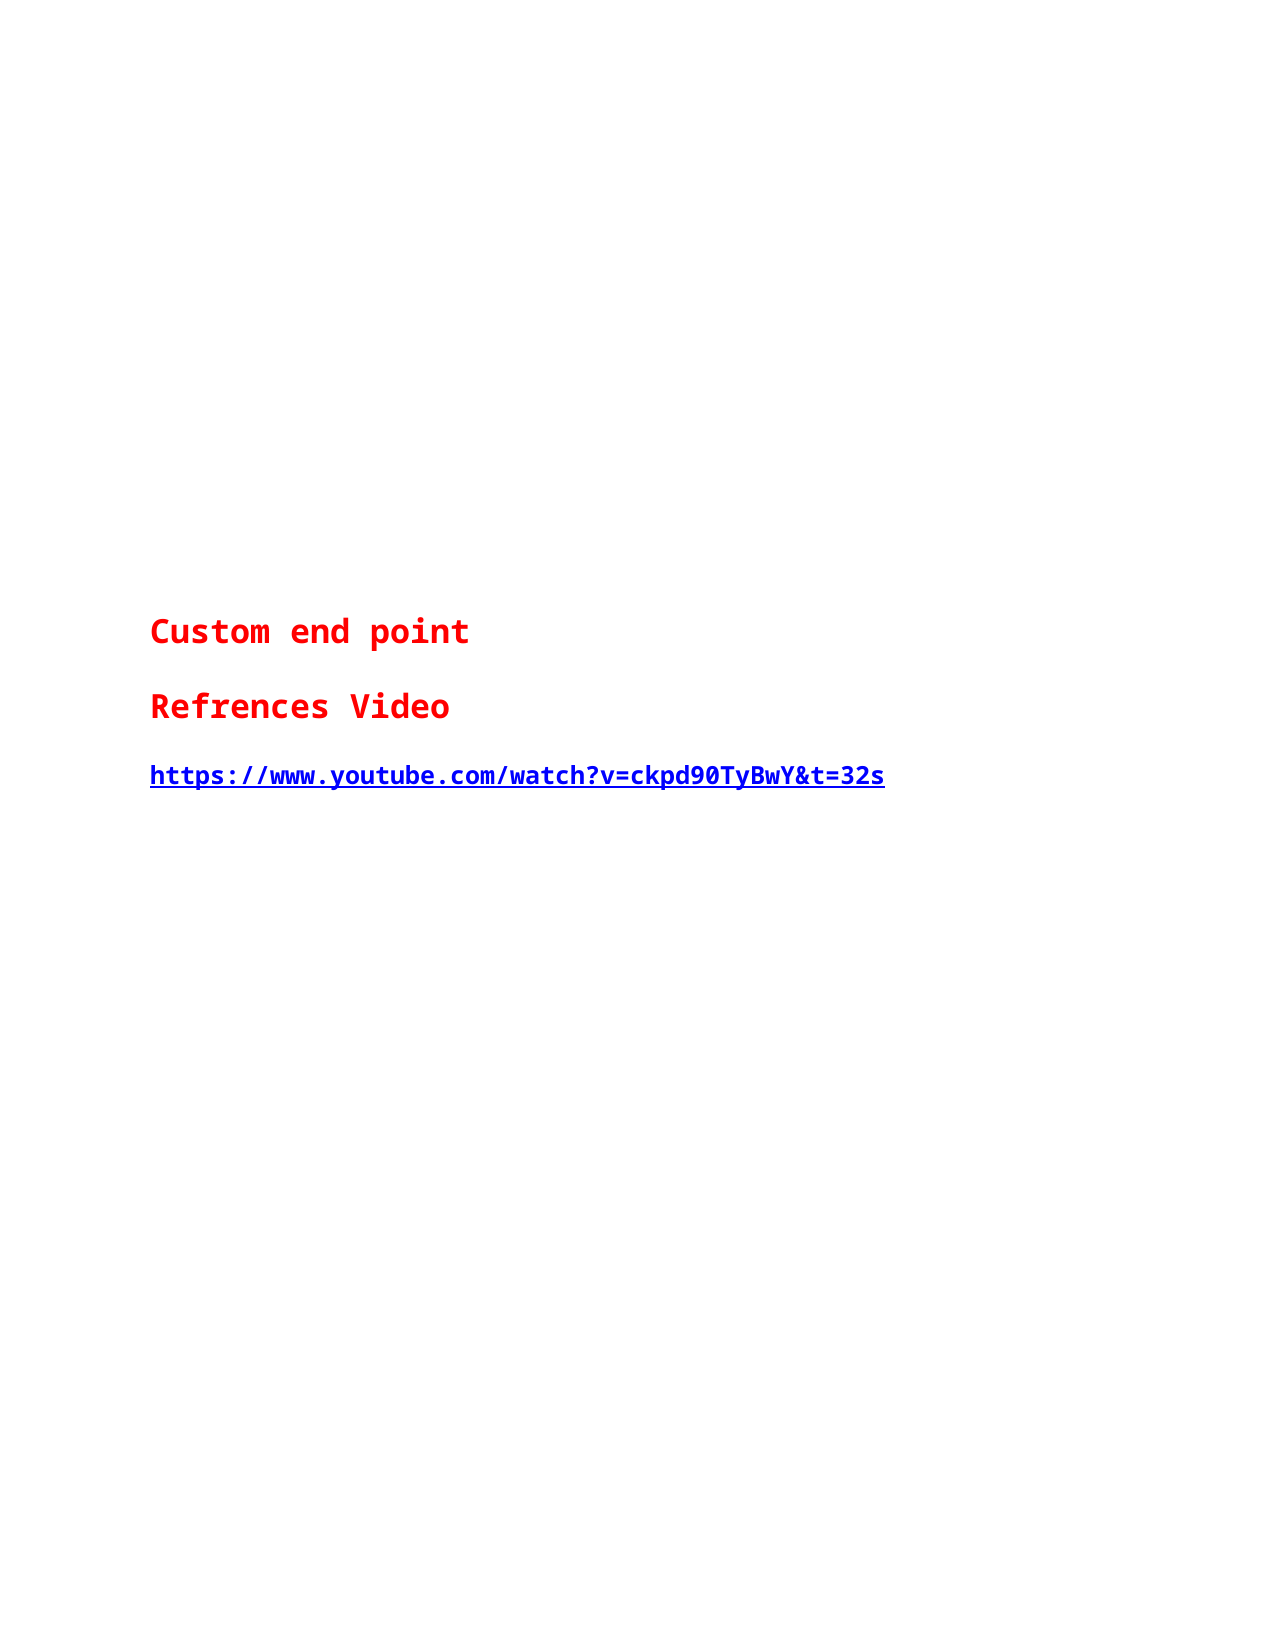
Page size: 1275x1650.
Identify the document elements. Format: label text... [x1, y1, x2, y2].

subtitle https://www.youtube.com/watch?v=ckpd90TyBwY&t=32s [150, 757, 1125, 792]
subtitle Refrences Video [150, 683, 1125, 728]
subtitle Custom end point [150, 608, 1125, 654]
